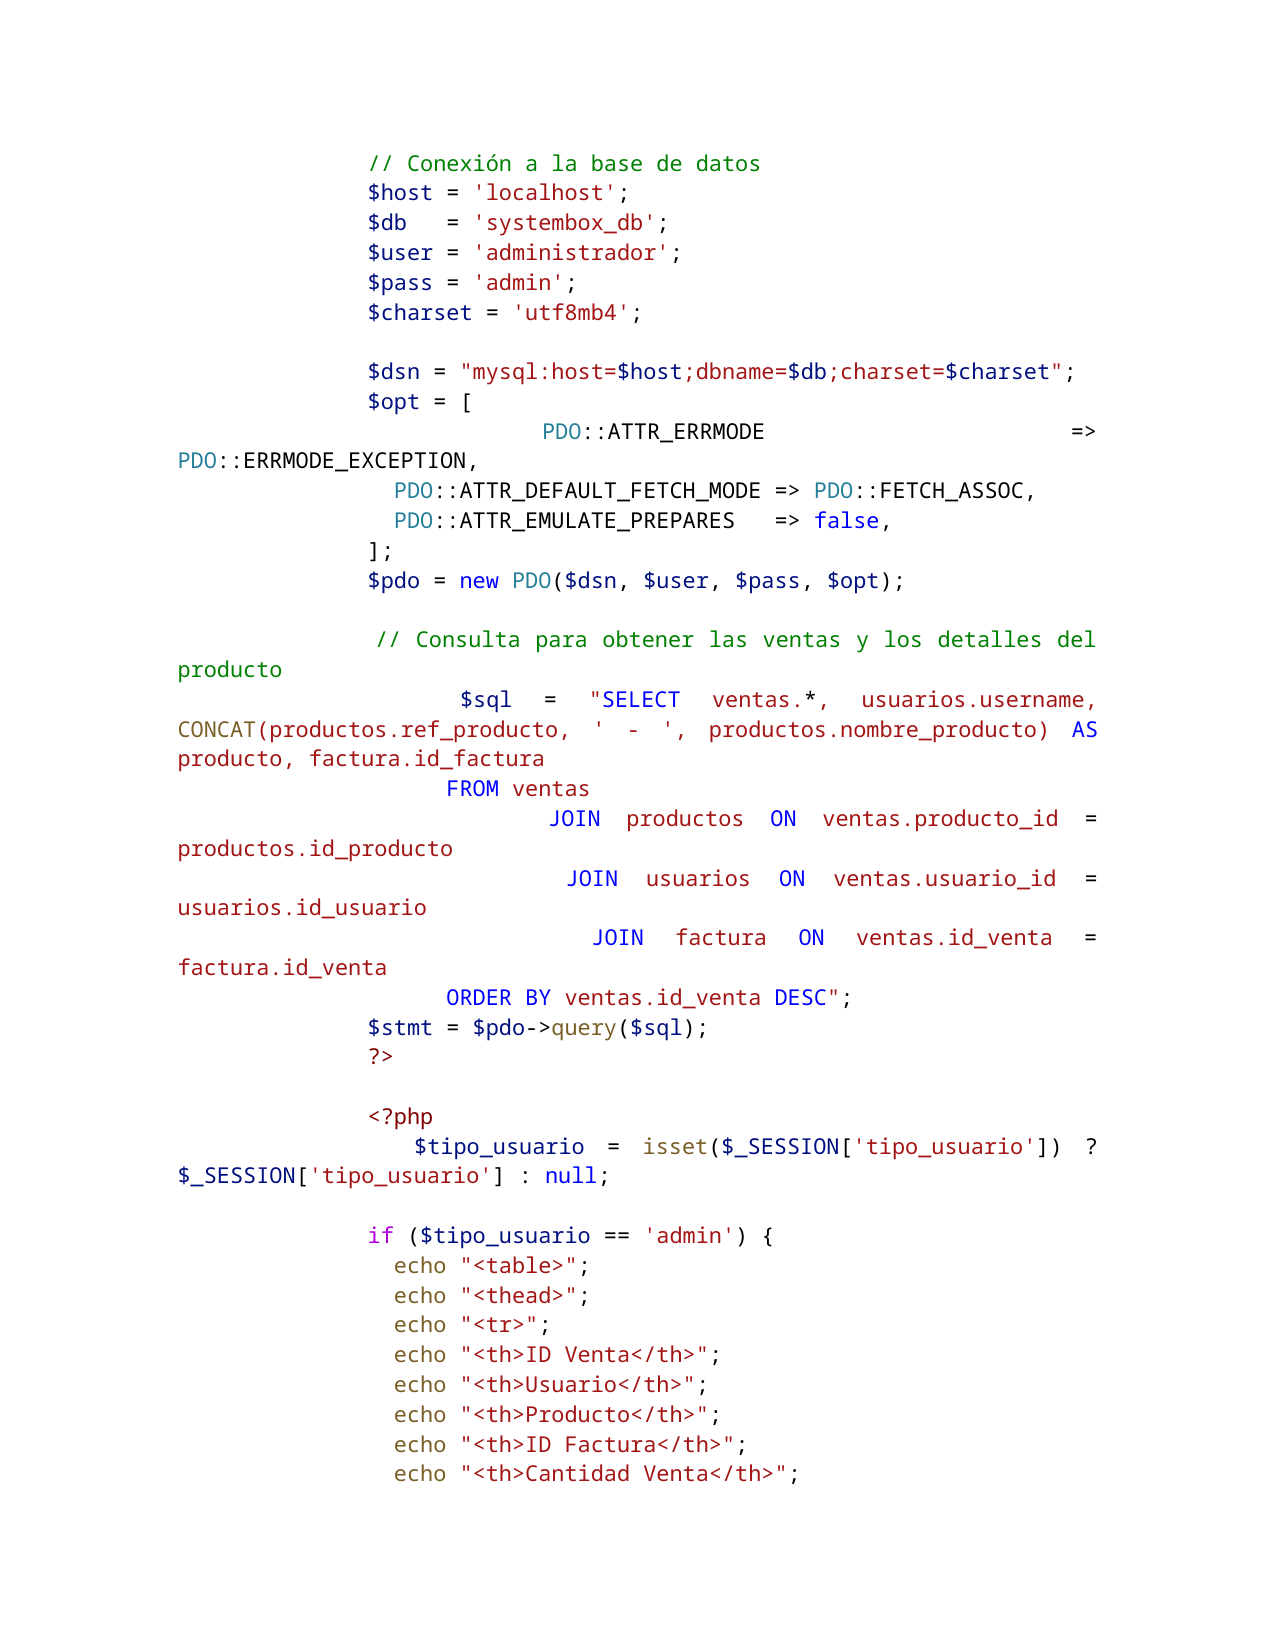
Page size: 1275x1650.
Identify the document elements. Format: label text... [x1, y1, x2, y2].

text $opt = [ [177, 386, 1098, 416]
text echo "<th>ID Venta</th>"; [177, 1339, 1098, 1369]
text echo "<thead>"; [177, 1280, 1098, 1309]
text PDO::ATTR_ERRMODE => PDO::ERRMODE_EXCEPTION, [177, 416, 1098, 475]
text echo "<th>Cantidad Venta</th>"; [177, 1458, 1098, 1488]
text echo "<th>Producto</th>"; [177, 1399, 1098, 1429]
text $pdo = new PDO($dsn, $user, $pass, $opt); [177, 565, 1098, 594]
text echo "<table>"; [177, 1250, 1098, 1280]
text JOIN usuarios ON ventas.usuario_id = usuarios.id_usuario [177, 863, 1098, 922]
text JOIN productos ON ventas.producto_id = productos.id_producto [177, 803, 1098, 863]
text $host = 'localhost'; [177, 177, 1098, 207]
text <?php [177, 1101, 1098, 1131]
text $user = 'administrador'; [177, 237, 1098, 267]
text echo "<th>Usuario</th>"; [177, 1369, 1098, 1399]
text $charset = 'utf8mb4'; [177, 297, 1098, 326]
text echo "<tr>"; [177, 1309, 1098, 1339]
text $stmt = $pdo->query($sql); [177, 1012, 1098, 1041]
text ]; [177, 535, 1098, 565]
text if ($tipo_usuario == 'admin') { [177, 1220, 1098, 1250]
text PDO::ATTR_EMULATE_PREPARES => false, [177, 505, 1098, 535]
text // Consulta para obtener las ventas y los detalles del producto [177, 624, 1098, 684]
text $dsn = "mysql:host=$host;dbname=$db;charset=$charset"; [177, 356, 1098, 386]
text ORDER BY ventas.id_venta DESC"; [177, 982, 1098, 1012]
text PDO::ATTR_DEFAULT_FETCH_MODE => PDO::FETCH_ASSOC, [177, 475, 1098, 505]
text FROM ventas [177, 773, 1098, 803]
text $pass = 'admin'; [177, 267, 1098, 297]
text echo "<th>ID Factura</th>"; [177, 1429, 1098, 1458]
text $sql = "SELECT ventas.*, usuarios.username, CONCAT(productos.ref_producto, ' - ', productos.nombre_producto) AS producto, factura.id_factura [177, 684, 1098, 773]
text JOIN factura ON ventas.id_venta = factura.id_venta [177, 922, 1098, 982]
text $tipo_usuario = isset($_SESSION['tipo_usuario']) ? $_SESSION['tipo_usuario'] : null; [177, 1131, 1098, 1190]
text ?> [177, 1041, 1098, 1071]
text // Conexión a la base de datos [177, 148, 1098, 177]
text $db = 'systembox_db'; [177, 207, 1098, 237]
